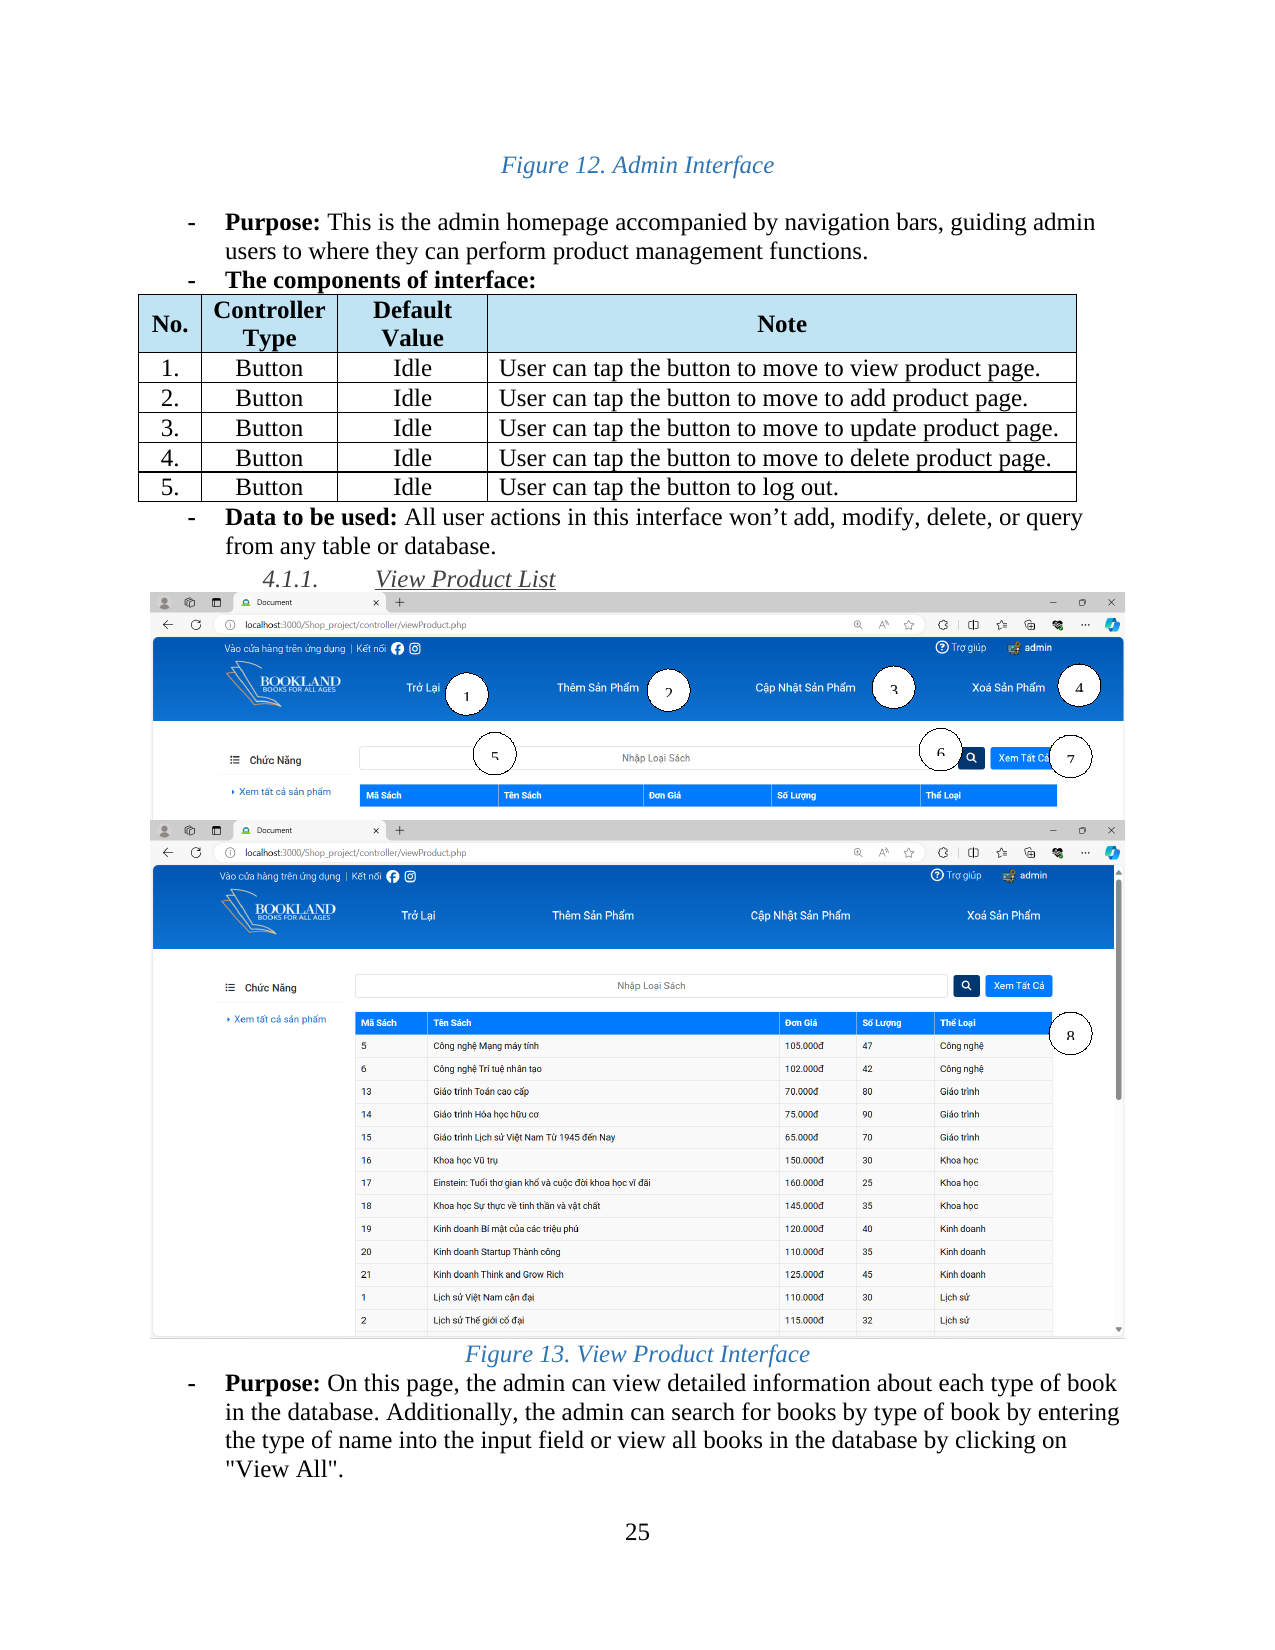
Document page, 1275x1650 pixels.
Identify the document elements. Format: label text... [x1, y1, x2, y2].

table_cell Idle [338, 413, 487, 442]
table_header Default Value [338, 295, 487, 352]
list The components of interface: [187, 265, 1125, 294]
table_cell User can tap the button to move to delete product page. [488, 443, 1076, 471]
table_cell User can tap the button to log out. [488, 473, 1076, 501]
table_cell 2. [139, 383, 201, 412]
table_cell Idle [338, 353, 487, 382]
picture [150, 592, 1125, 1339]
list Purpose: On this page, the admin can view detailed information about each type of book in the database. Additionally, the admin can search for books by type of book by entering the type of name into the input field or view all books in the database by clicking on "View All". [187, 1368, 1125, 1483]
table_header No. [139, 295, 201, 352]
table_cell User can tap the button to move to update product page. [488, 413, 1076, 442]
table_cell Idle [338, 443, 487, 471]
table_header Controller Type [202, 295, 337, 352]
table_cell Idle [338, 383, 487, 412]
text Figure 12. Admin Interface [150, 150, 1125, 179]
table_cell Button [202, 413, 337, 442]
list Data to be used: All user actions in this interface won’t add, modify, delete, or query from any table or database. [187, 502, 1125, 560]
text Figure 13. View Product Interface [150, 1339, 1125, 1368]
list Purpose: This is the admin homepage accompanied by navigation bars, guiding admin users to where they can perform product management functions. [187, 207, 1125, 265]
table_cell User can tap the button to move to add product page. [488, 383, 1076, 412]
table_cell 5. [139, 473, 201, 501]
table_cell Button [202, 383, 337, 412]
table_cell User can tap the button to move to view product page. [488, 353, 1076, 382]
table_cell Idle [338, 473, 487, 501]
subtitle View Product List [262, 564, 1125, 592]
table_cell 3. [139, 413, 201, 442]
table_cell 4. [139, 443, 201, 471]
table_cell Button [202, 443, 337, 471]
table_cell Button [202, 353, 337, 382]
table_cell Button [202, 473, 337, 501]
table_cell 1. [139, 353, 201, 382]
table_header Note [488, 295, 1076, 352]
